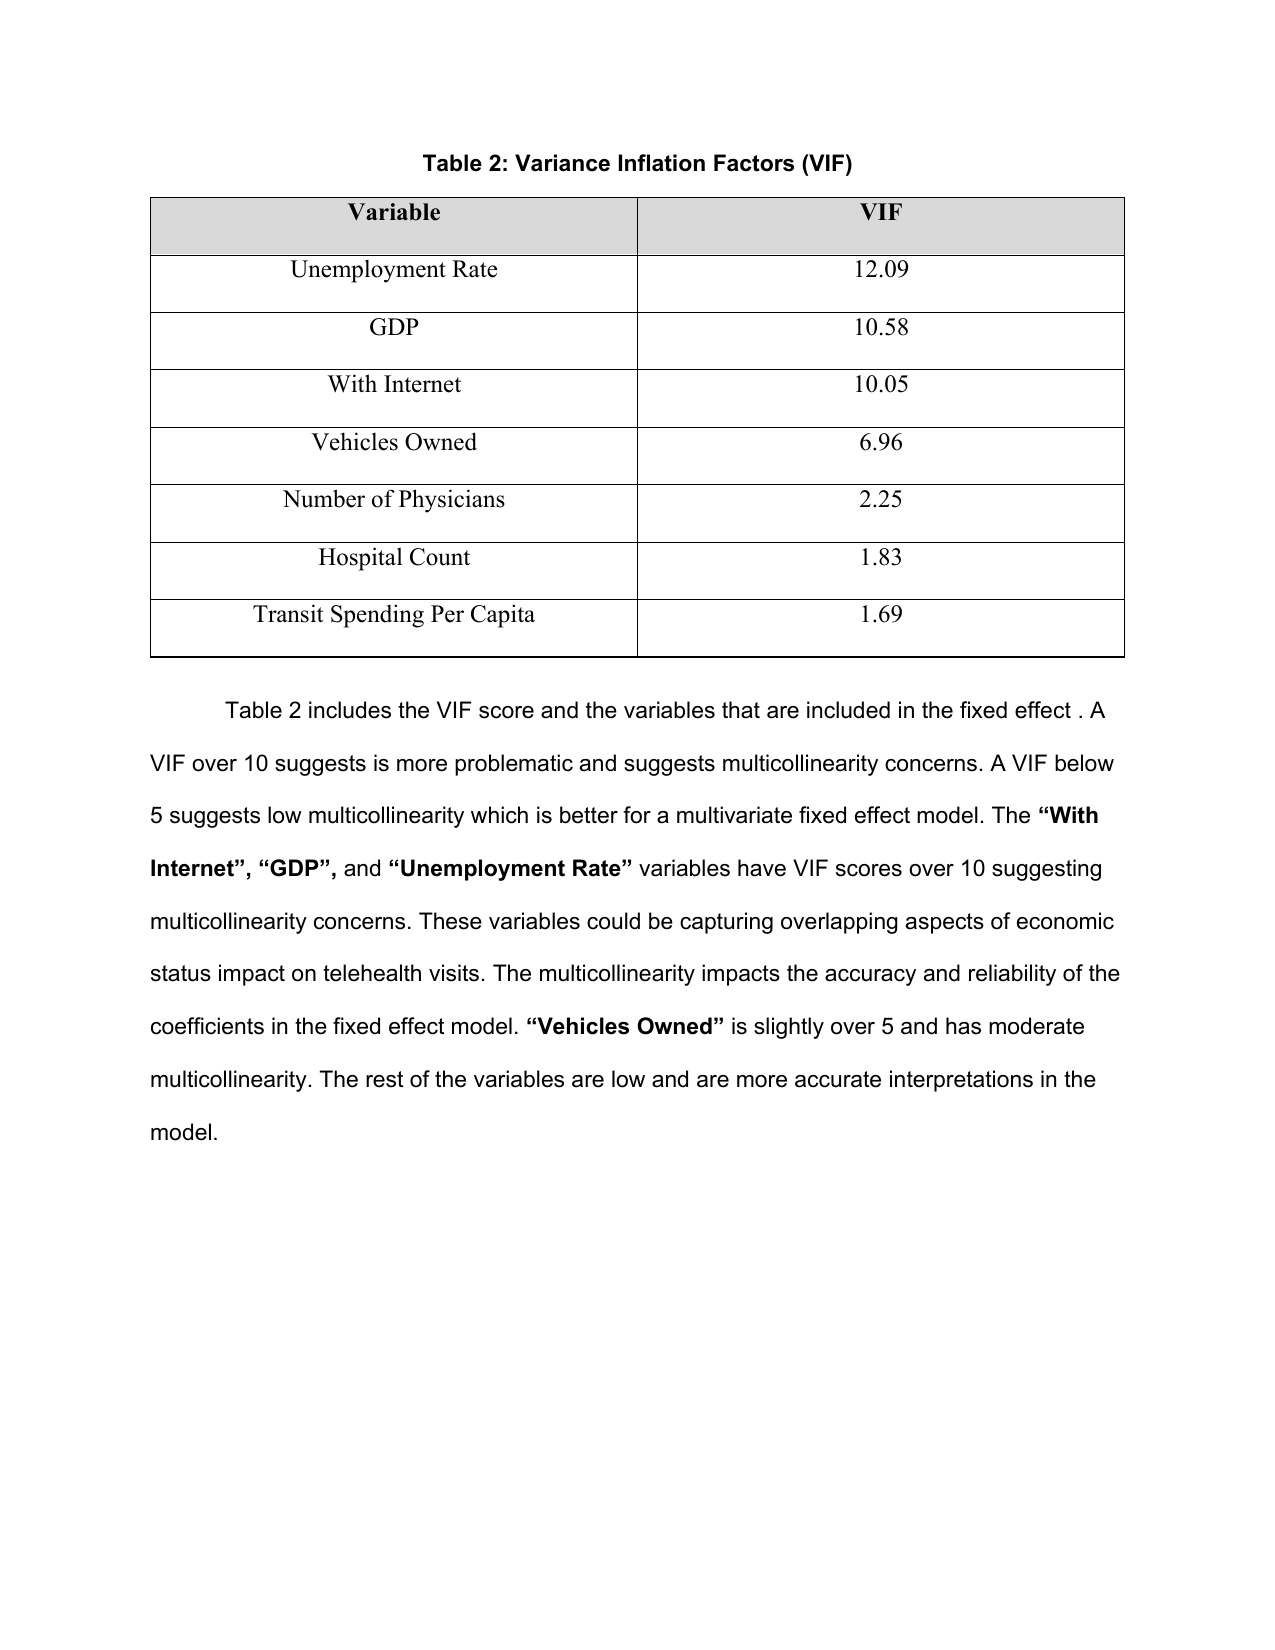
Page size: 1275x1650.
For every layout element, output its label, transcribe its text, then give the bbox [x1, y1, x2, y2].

text Table 2: Variance Inflation Factors (VIF) [150, 150, 1125, 176]
table_cell 6.96 [638, 428, 1124, 484]
table_cell GDP [151, 313, 637, 369]
table_cell 10.05 [638, 370, 1124, 427]
table_cell Transit Spending Per Capita [151, 600, 637, 656]
table_cell Number of Physicians [151, 485, 637, 542]
table_cell 10.58 [638, 313, 1124, 369]
table_cell 12.09 [638, 256, 1124, 312]
table_cell Hospital Count [151, 543, 637, 599]
table_cell Unemployment Rate [151, 256, 637, 312]
table_cell Vehicles Owned [151, 428, 637, 484]
table_cell 2.25 [638, 485, 1124, 542]
table_header Variable [151, 198, 637, 254]
table_header VIF [638, 198, 1124, 254]
table_cell 1.83 [638, 543, 1124, 599]
table_cell With Internet [151, 370, 637, 427]
text Table 2 includes the VIF score and the variables that are included in the fixed effect Table 1. A VIF over 10 suggests is more problematic and suggests multicollinearity concerns. A VIF below 5 suggests low multicollinearity which is better for a multivariate fixed effect model. The “With Internet”, “GDP”, and “Unemployment Rate” variables have VIF scores over 10 suggesting multicollinearity concerns. These variables could be capturing overlapping aspects of economic status impact on telehealth visits. The multicollinearity impacts the accuracy and reliability of the coefficients in the fixed effect model. “Vehicles Owned” is slightly over 5 and has moderate multicollinearity. The rest of the variables are low and are more accurate interpretations in the model. [150, 697, 1125, 1145]
table_cell 1.69 [638, 600, 1124, 656]
